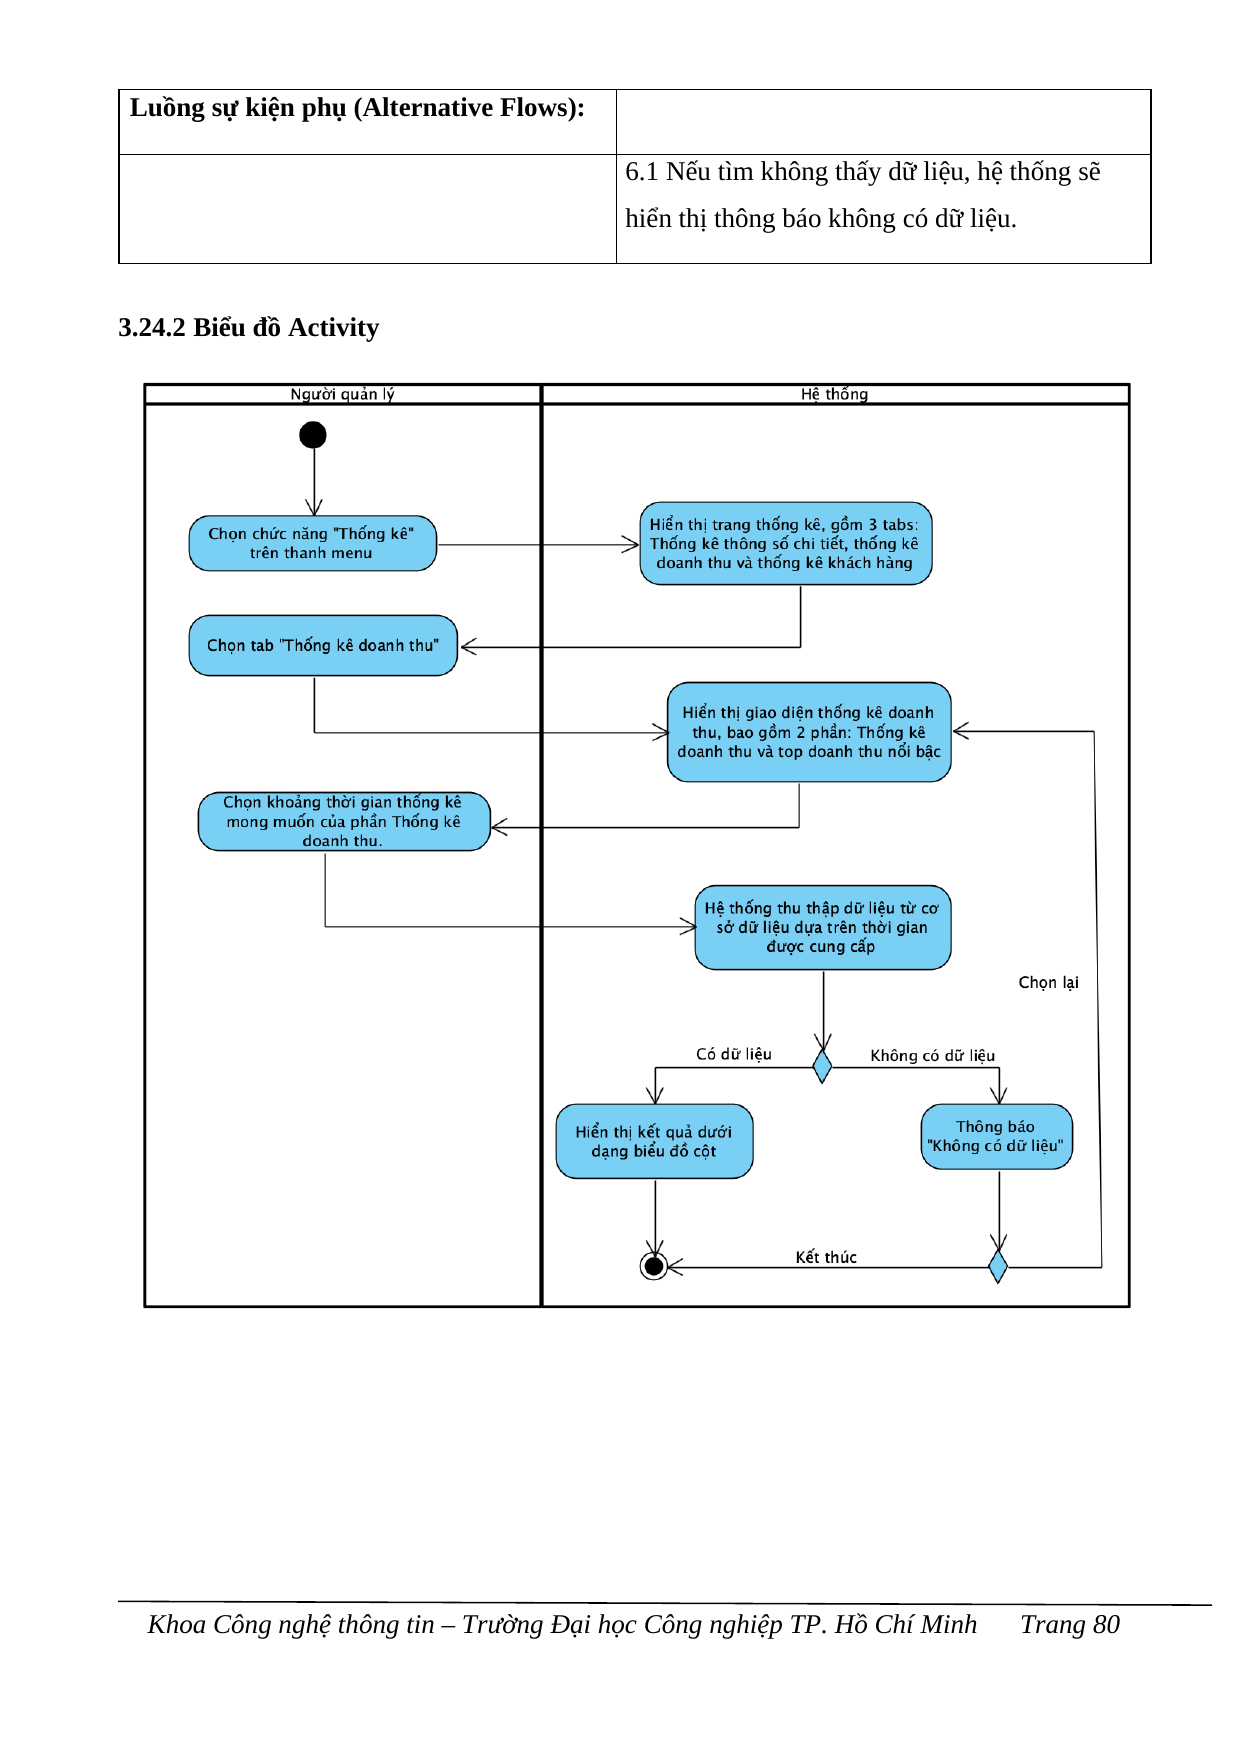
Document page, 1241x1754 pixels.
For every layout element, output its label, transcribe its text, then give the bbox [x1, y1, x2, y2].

table_cell [120, 155, 616, 263]
table_cell Luồng sự kiện phụ (Alternative Flows): [120, 90, 616, 153]
table_cell [617, 90, 1150, 153]
table_cell 6.1 Nếu tìm không thấy dữ liệu, hệ thống sẽ hiển thị thông báo không có dữ liệu. [617, 155, 1150, 263]
picture [118, 370, 1153, 1325]
subtitle Biểu đồ Activity [118, 311, 1152, 342]
